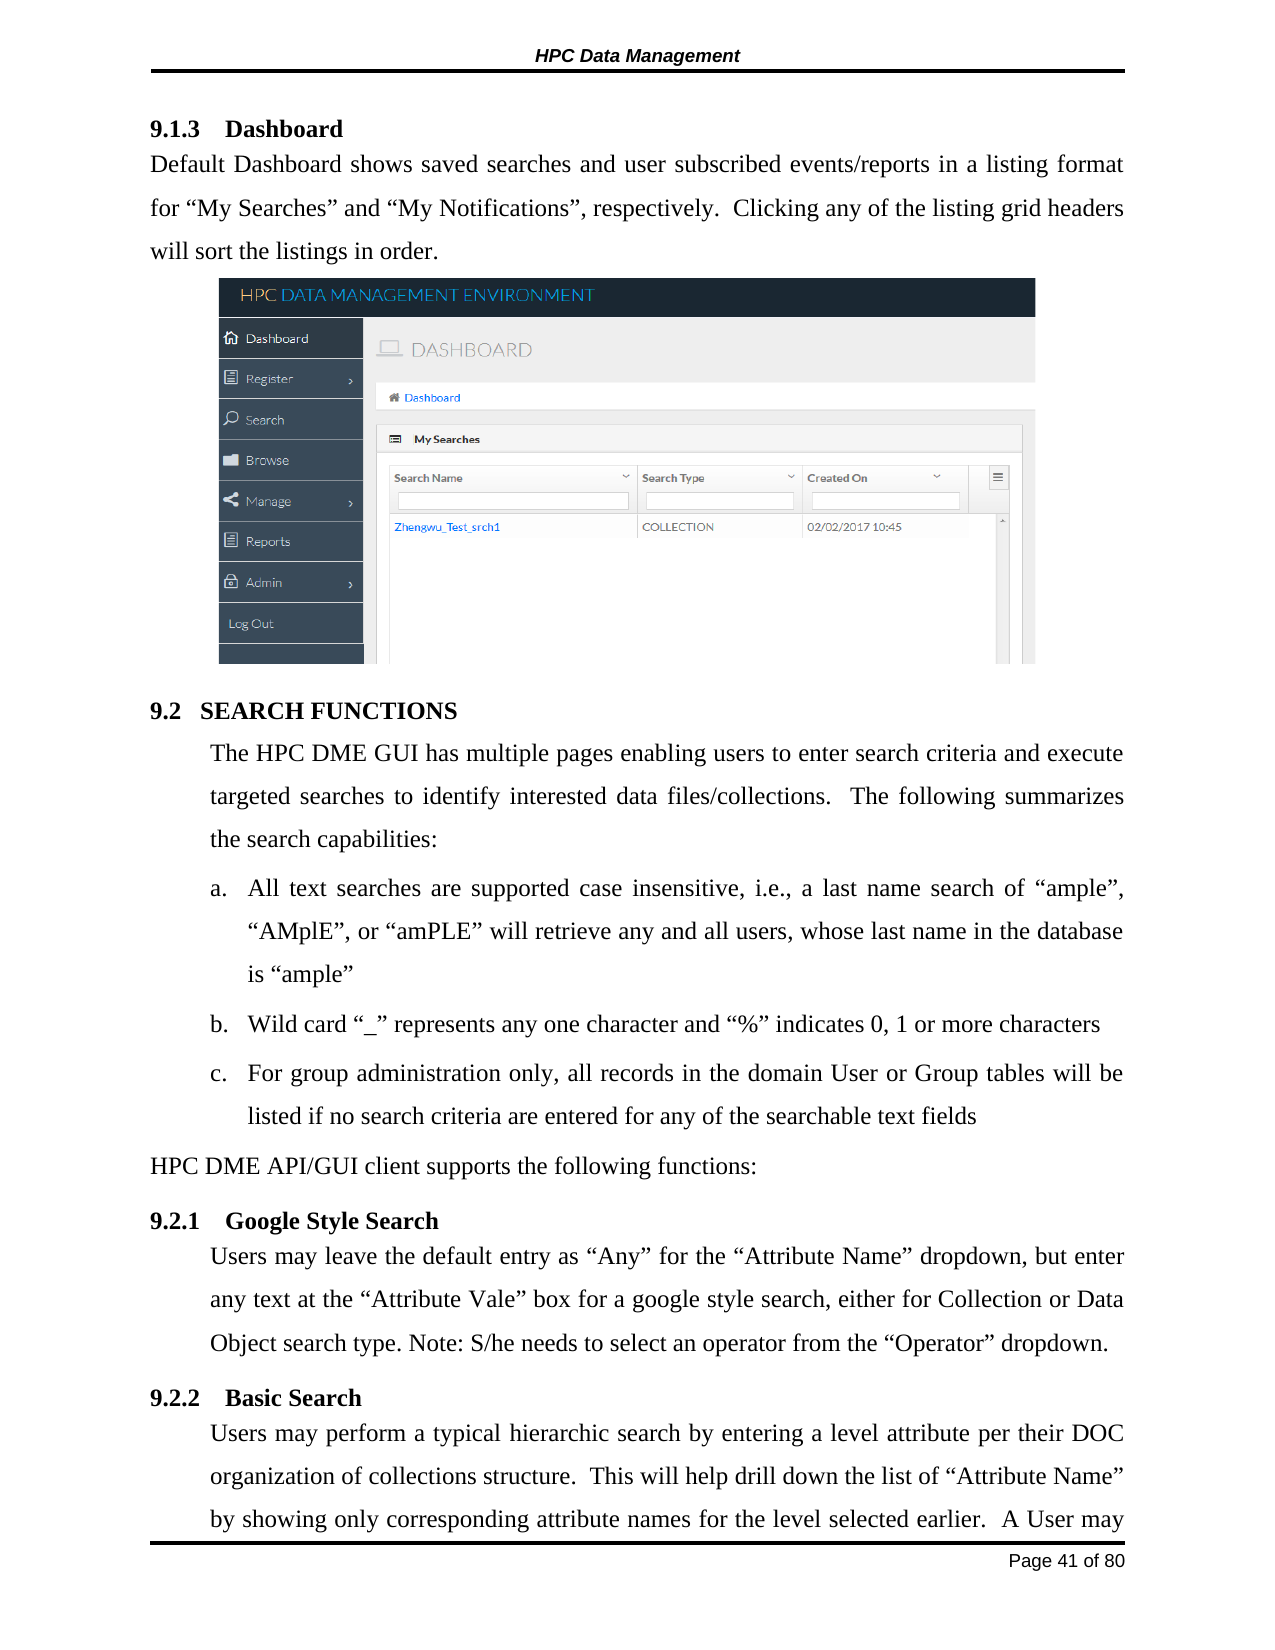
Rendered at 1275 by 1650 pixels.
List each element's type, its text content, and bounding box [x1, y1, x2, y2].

text HPC DME API/GUI client supports the following functions: [150, 1151, 1125, 1179]
list All text searches are supported case insensitive, i.e., a last name search of “ample”, “AMplE”, or “amPLE” will retrieve any and all users, whose last name in the database is “ample” [210, 873, 1125, 988]
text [210, 1418, 1125, 1533]
text The HPC DME GUI has multiple pages enabling users to enter search criteria and execute targeted searches to identify interested data files/collections. The following summarizes the search capabilities: [210, 738, 1125, 853]
picture [218, 278, 1036, 664]
subtitle Google Style Search [150, 1206, 1125, 1235]
subtitle Dashboard [150, 114, 1125, 143]
subtitle Basic Search [150, 1383, 1125, 1412]
text Default Dashboard shows saved searches and user subscribed events/reports in a listing format for “My Searches” and “My Notifications”, respectively. Clicking any of the listing grid headers will sort the listings in order. [150, 149, 1125, 264]
subtitle Search functions [150, 696, 1125, 725]
text Users may leave the default entry as “Any” for the “Attribute Name” dropdown, but enter any text at the “Attribute Vale” box for a google style search, either for Collection or Data Object search type. Note: S/he needs to select an operator from the “Operator” dropdown. [210, 1241, 1125, 1356]
list For group administration only, all records in the domain User or Group tables will be listed if no search criteria are entered for any of the searchable text fields [210, 1058, 1125, 1130]
list Wild card “_” represents any one character and “%” indicates 0, 1 or more characters [210, 1009, 1125, 1038]
